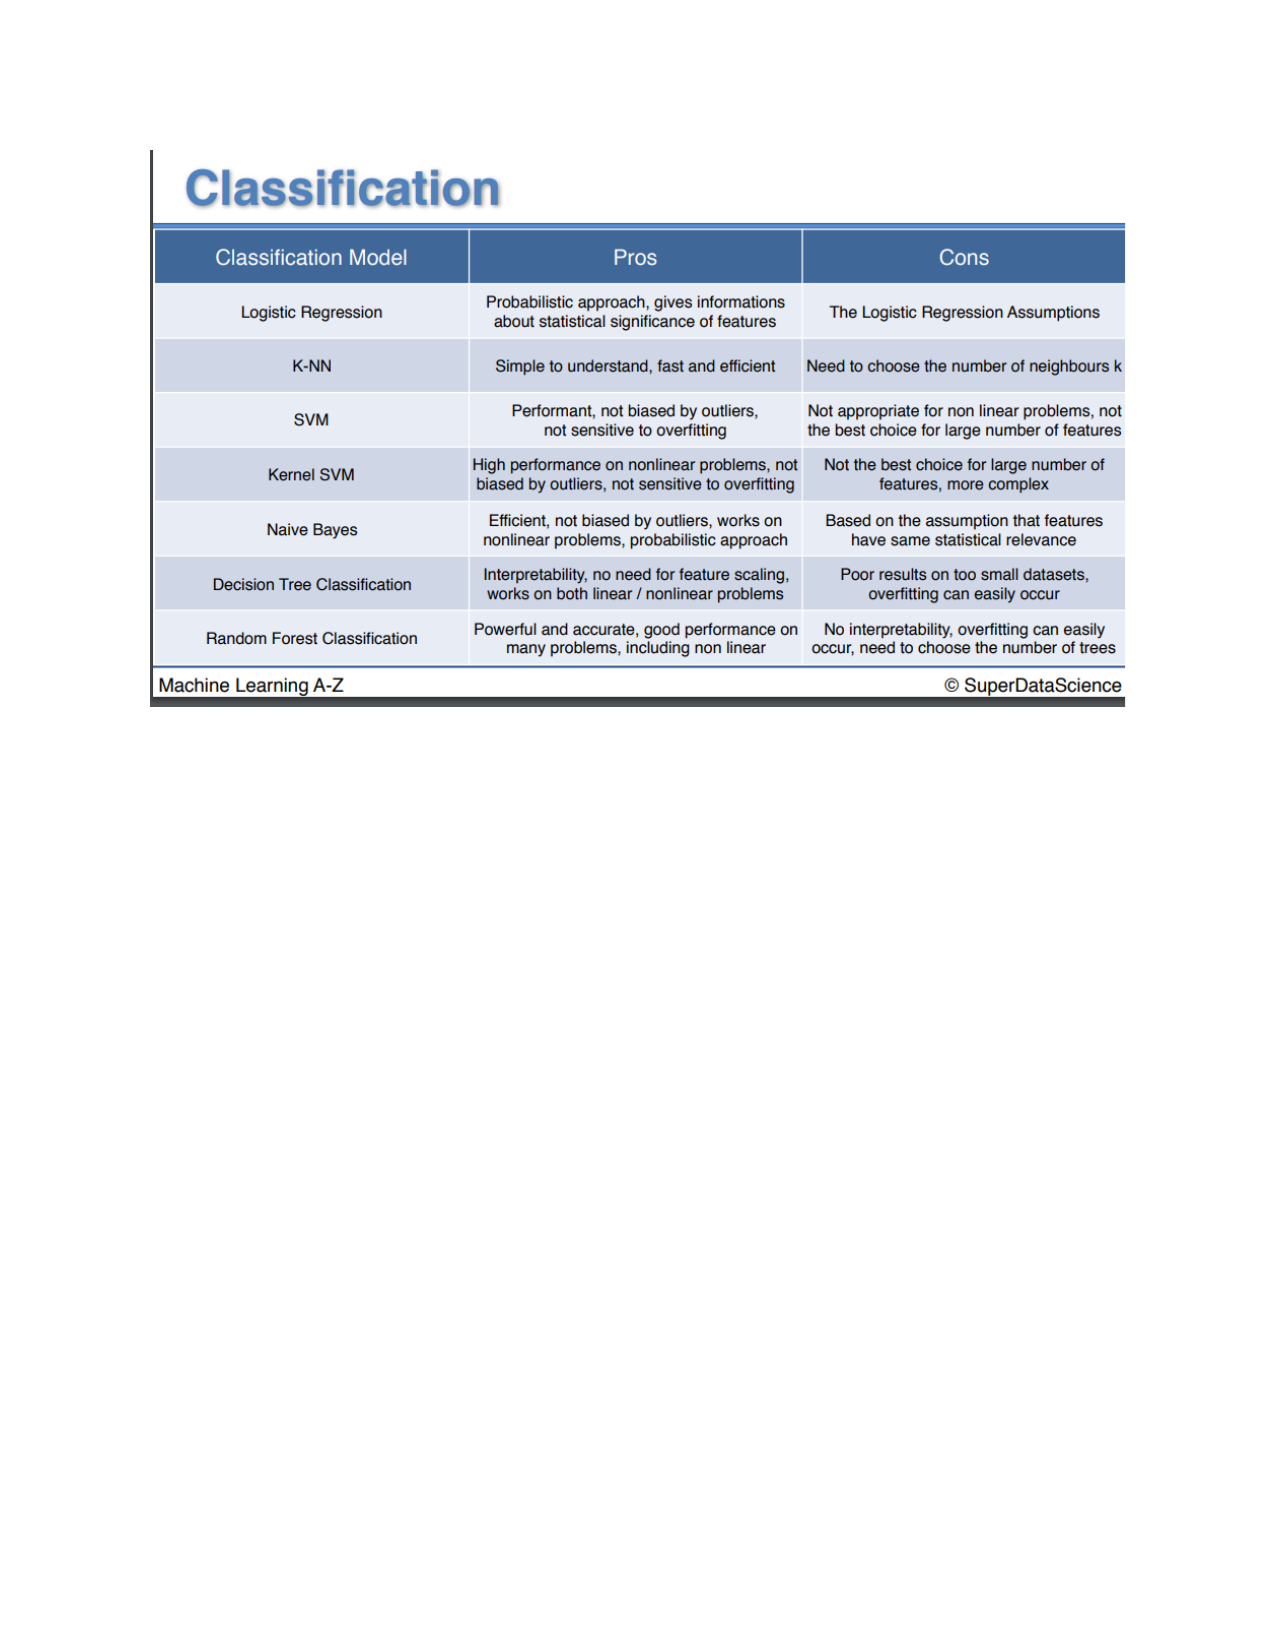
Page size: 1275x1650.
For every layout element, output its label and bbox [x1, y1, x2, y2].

picture [150, 150, 1125, 707]
